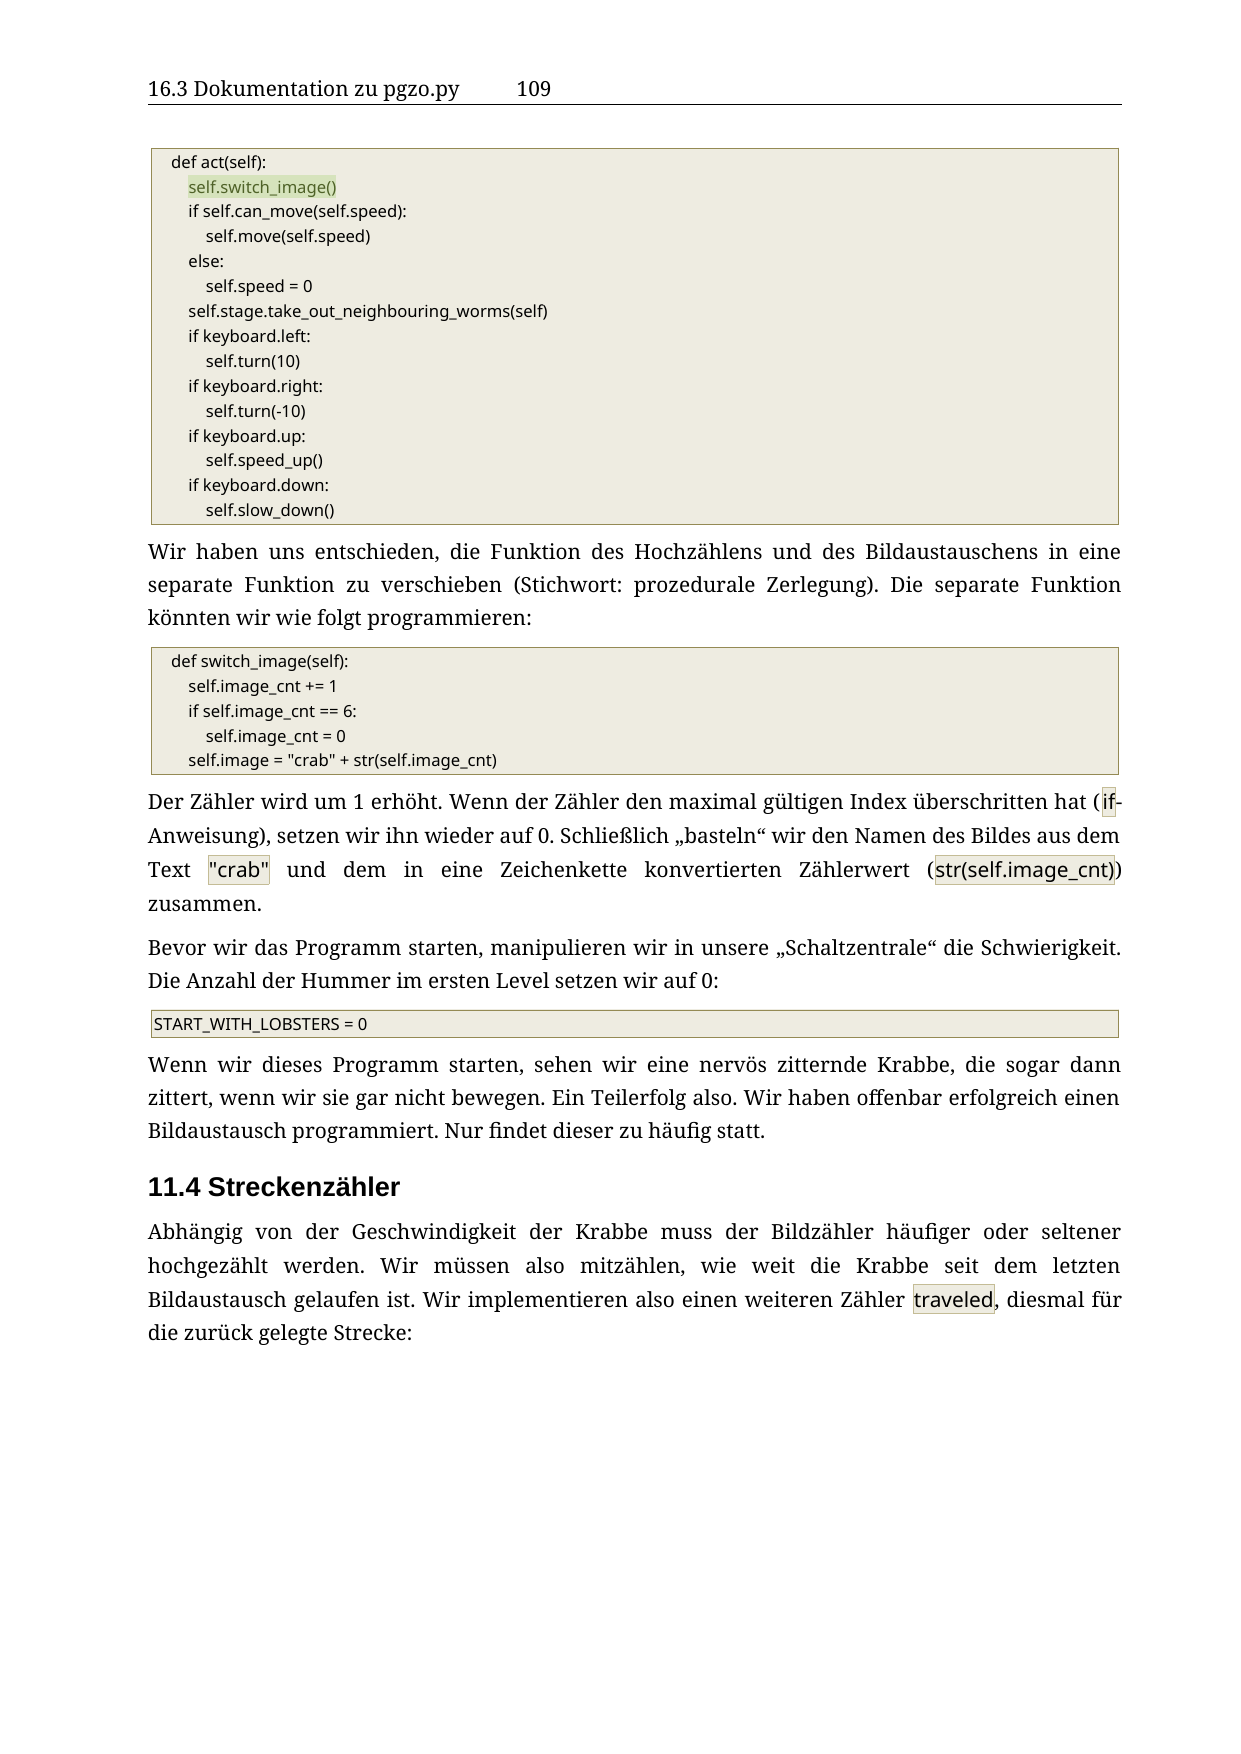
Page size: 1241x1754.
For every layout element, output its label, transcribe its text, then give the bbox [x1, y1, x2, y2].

text self.slow_down() [152, 496, 1118, 524]
text self.image = "crab" + str(self.image_cnt) [152, 746, 1118, 774]
text self.turn(-10) [152, 397, 1118, 422]
text if keyboard.left: [152, 322, 1118, 347]
text self.image_cnt += 1 [152, 672, 1118, 697]
text Wir haben uns entschieden, die Funktion des Hochzählens und des Bildaustauschens in eine separate Funktion zu verschieben (Stichwort: prozedurale Zerlegung). Die separate Funktion könnten wir wie folgt programmieren: [148, 537, 1122, 632]
text if keyboard.down: [152, 471, 1118, 496]
text self.move(self.speed) [152, 222, 1118, 247]
text def act(self): [152, 149, 1118, 173]
text self.stage.take_out_neighbouring_worms(self) [152, 297, 1118, 322]
text Abhängig von der Geschwindigkeit der Krabbe muss der Bildzähler häufiger oder seltener hochgezählt werden. Wir müssen also mitzählen, wie weit die Krabbe seit dem letzten Bildaustausch gelaufen ist. Wir implementieren also einen weiteren Zähler traveled, diesmal für die zurück gelegte Strecke: [148, 1217, 1122, 1347]
text if self.image_cnt == 6: [152, 697, 1118, 722]
text self.turn(10) [152, 347, 1118, 372]
text if keyboard.right: [152, 372, 1118, 397]
text Wenn wir dieses Programm starten, sehen wir eine nervös zitternde Krabbe, die sogar dann zittert, wenn wir sie gar nicht bewegen. Ein Teilerfolg also. Wir haben offenbar erfolgreich einen Bildaustausch programmiert. Nur findet dieser zu häufig statt. [148, 1050, 1122, 1145]
text Bevor wir das Programm starten, manipulieren wir in unsere „Schaltzentrale“ die Schwierigkeit. Die Anzahl der Hummer im ersten Level setzen wir auf 0: [148, 933, 1122, 994]
text if self.can_move(self.speed): [152, 197, 1118, 222]
text Der Zähler wird um 1 erhöht. Wenn der Zähler den maximal gültigen Index überschritten hat (if-Anweisung), setzen wir ihn wieder auf 0. Schließlich „basteln“ wir den Namen des Bildes aus dem Text "crab" und dem in eine Zeichenkette konvertierten Zählerwert (str(self.image_cnt)) zusammen. [148, 787, 1122, 917]
text START_WITH_LOBSTERS = 0 [152, 1011, 1118, 1037]
text else: [152, 247, 1118, 272]
text self.speed = 0 [152, 272, 1118, 297]
text self.speed_up() [152, 446, 1118, 471]
text def switch_image(self): [152, 648, 1118, 672]
text self.switch_image() [152, 173, 1118, 197]
text self.image_cnt = 0 [152, 722, 1118, 746]
text if keyboard.up: [152, 422, 1118, 446]
subtitle Streckenzähler [148, 1171, 1122, 1202]
